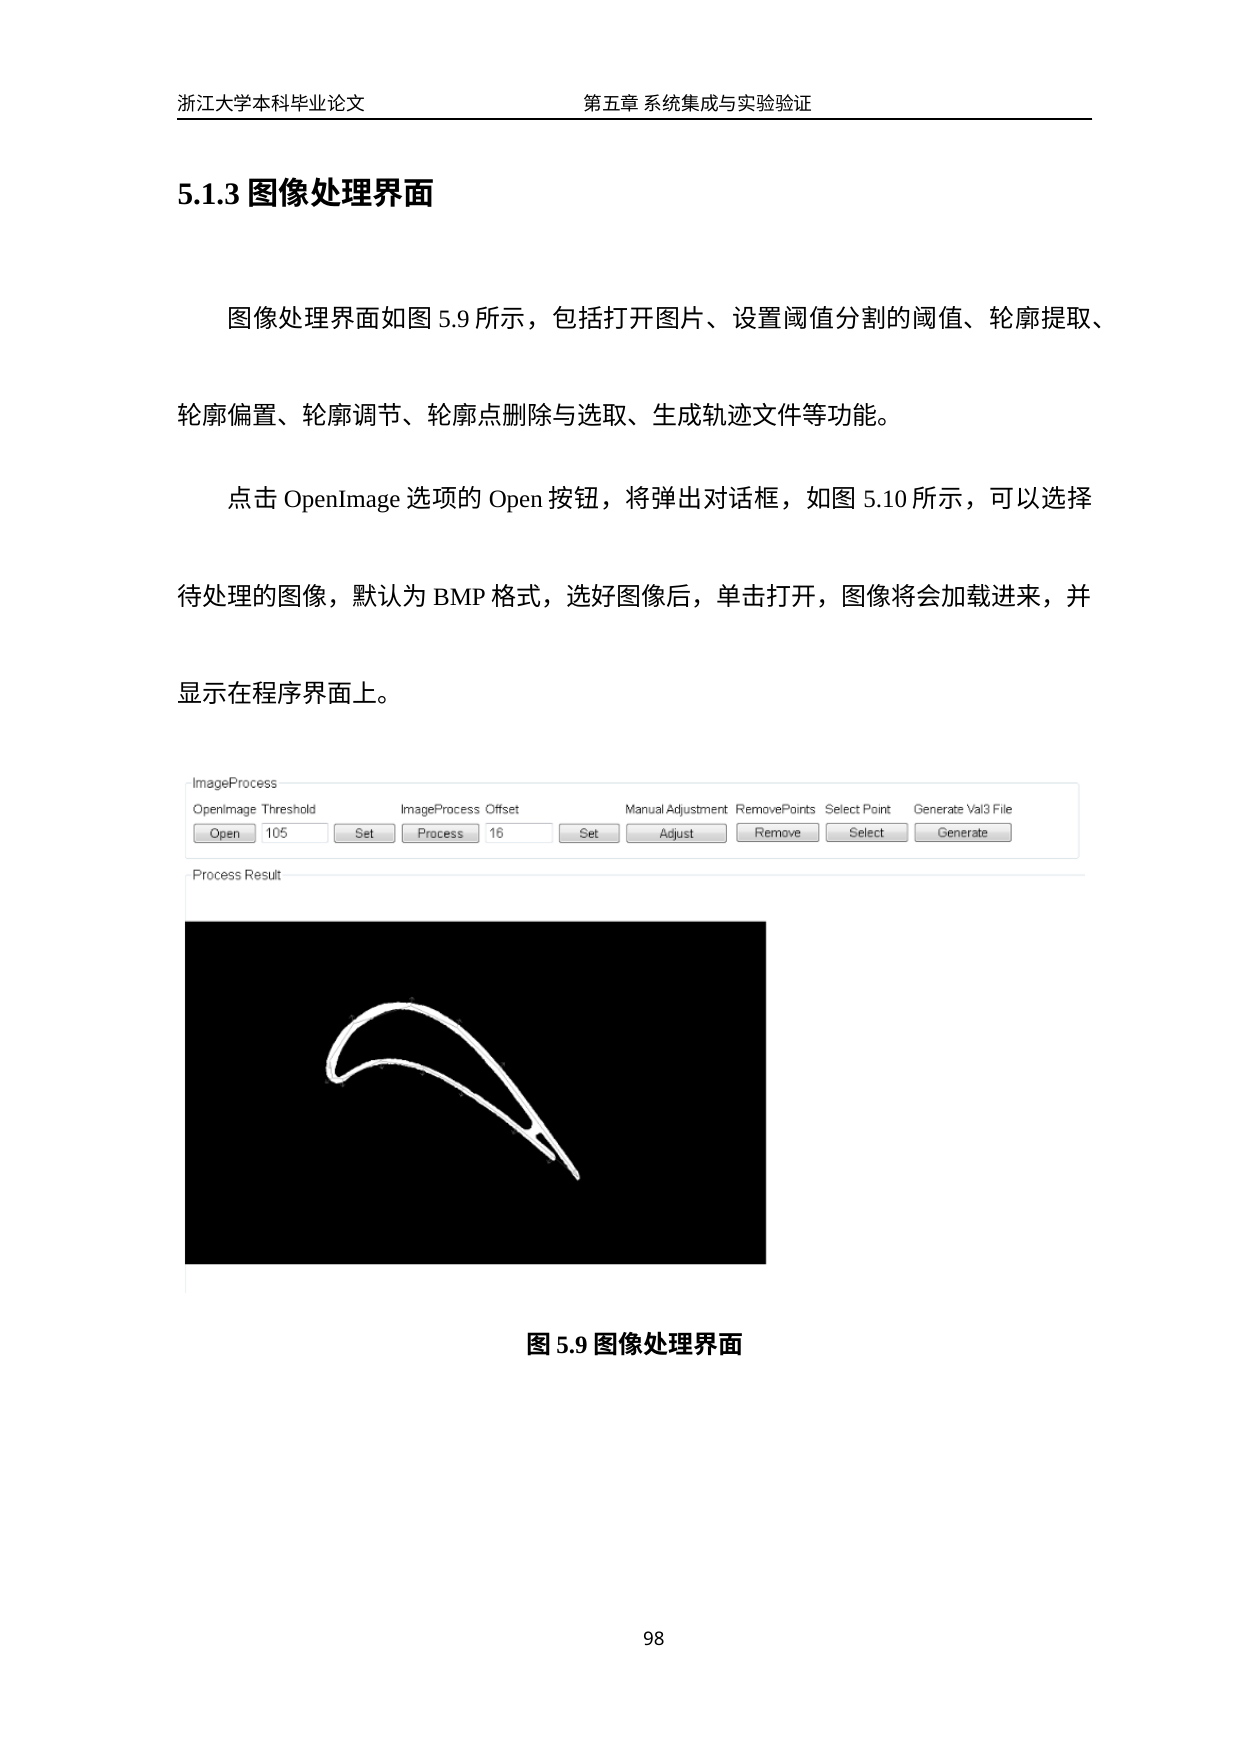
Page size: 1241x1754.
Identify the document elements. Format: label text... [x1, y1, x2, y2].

text 点击OpenImage选项的Open按钮，将弹出对话框，如图5.10所示，可以选择待处理的图像，默认为BMP格式，选好图像后，单击打开，图像将会加载进来，并显示在程序界面上。 [177, 464, 1092, 724]
text 图像处理界面如图5.9所示，包括打开图片、设置阈值分割的阈值、轮廓提取、轮廓偏置、轮廓调节、轮廓点删除与选取、生成轨迹文件等功能。 [177, 284, 1092, 446]
picture [184, 775, 1085, 1293]
subtitle 5.1.3 图像处理界面 [177, 159, 1092, 224]
text 图5.9 图像处理界面 [177, 1311, 1092, 1376]
